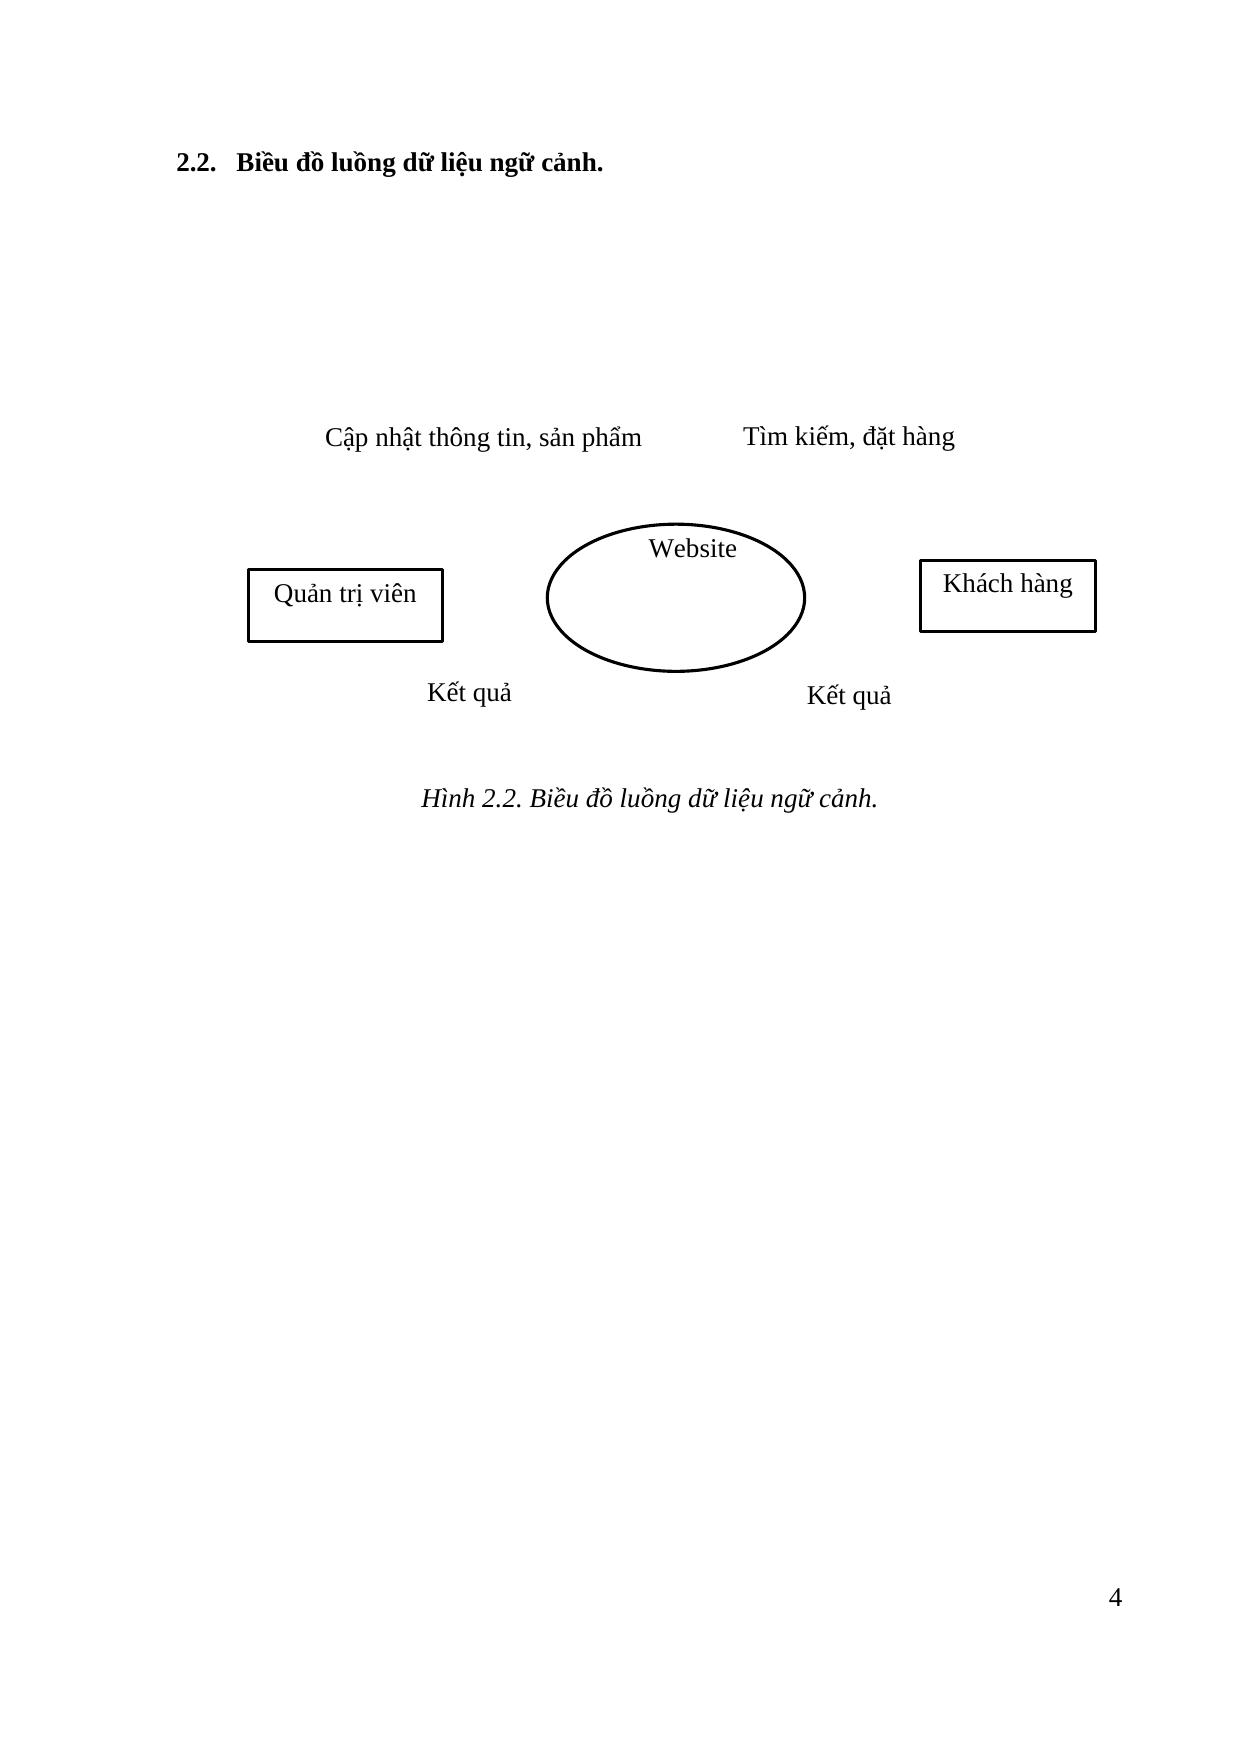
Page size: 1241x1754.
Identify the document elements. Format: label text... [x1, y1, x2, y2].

text Hình 2.2. Biều đồ luồng dữ liệu ngữ cảnh. [177, 782, 1122, 813]
subtitle Biều đồ luồng dữ liệu ngữ cảnh. [176, 146, 1122, 177]
